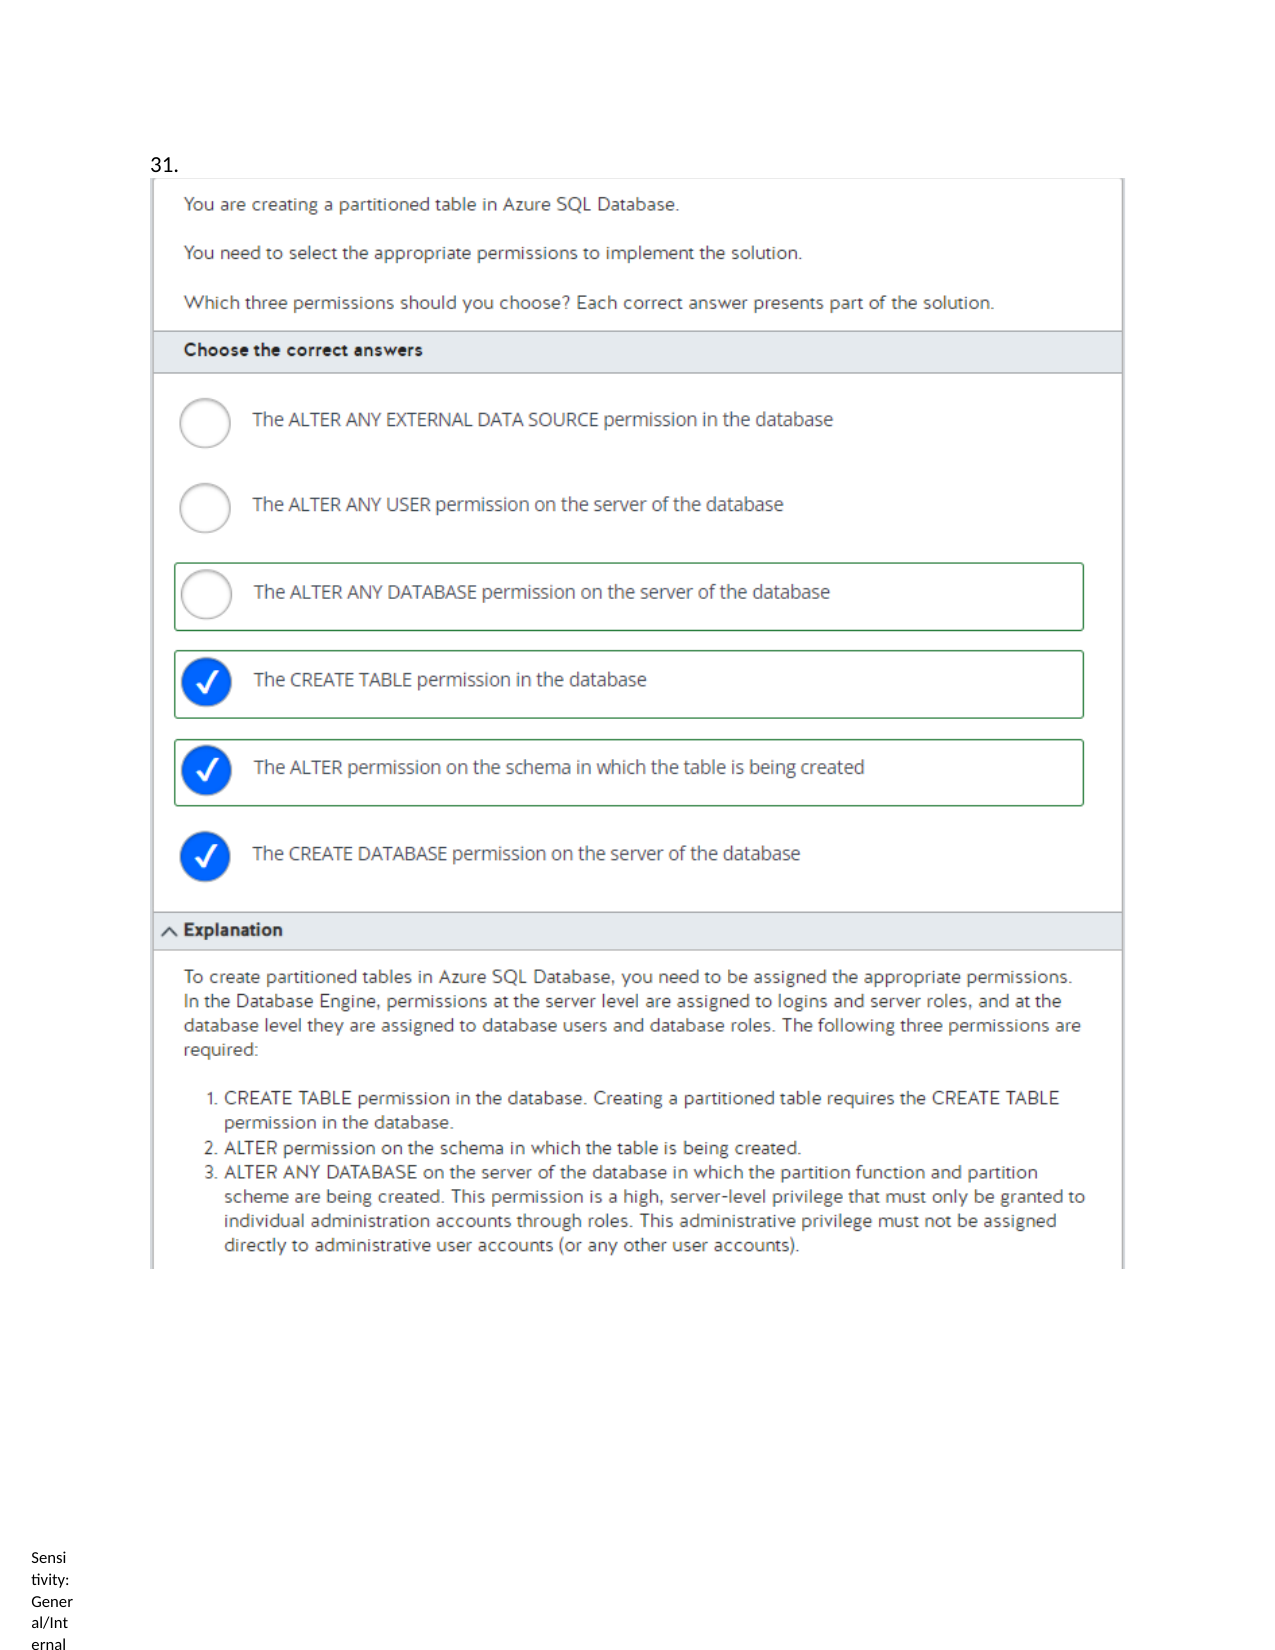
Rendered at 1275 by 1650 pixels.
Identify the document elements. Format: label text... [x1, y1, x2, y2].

text 31. [150, 150, 1125, 178]
picture [150, 178, 1125, 1269]
